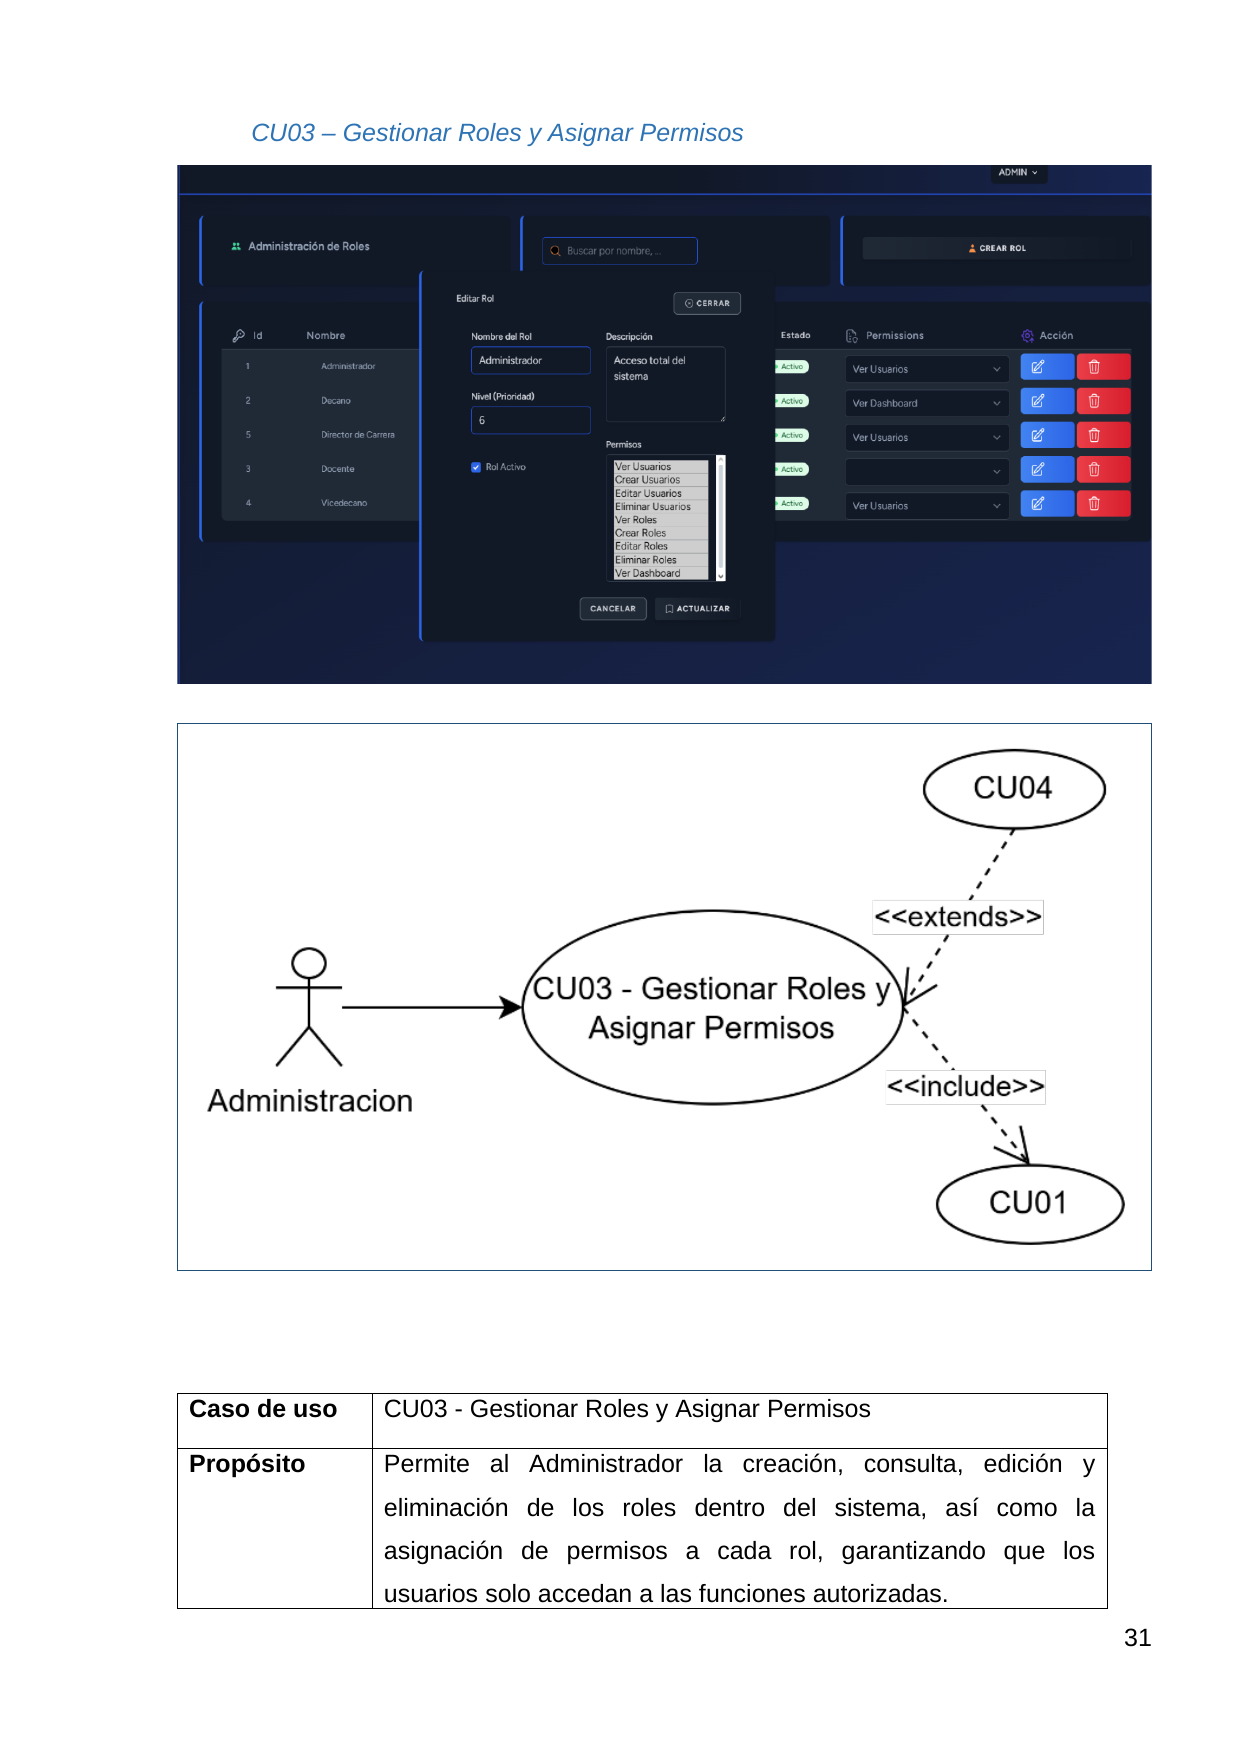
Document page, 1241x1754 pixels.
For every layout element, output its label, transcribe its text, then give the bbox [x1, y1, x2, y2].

table_cell Propósito [178, 1449, 372, 1607]
subtitle CU03 – Gestionar Roles y Asignar Permisos [177, 118, 1152, 147]
picture [178, 724, 1151, 1270]
picture [177, 165, 1152, 684]
table_cell Permite al Administrador la creación, consulta, edición y eliminación de los roles dentro del sistema, así como la asignación de permisos a cada rol, garantizando que los usuarios solo accedan a las funciones autorizadas. [373, 1449, 1107, 1607]
table_header CU03 - Gestionar Roles y Asignar Permisos [373, 1394, 1107, 1448]
table_header Caso de uso [178, 1394, 372, 1448]
